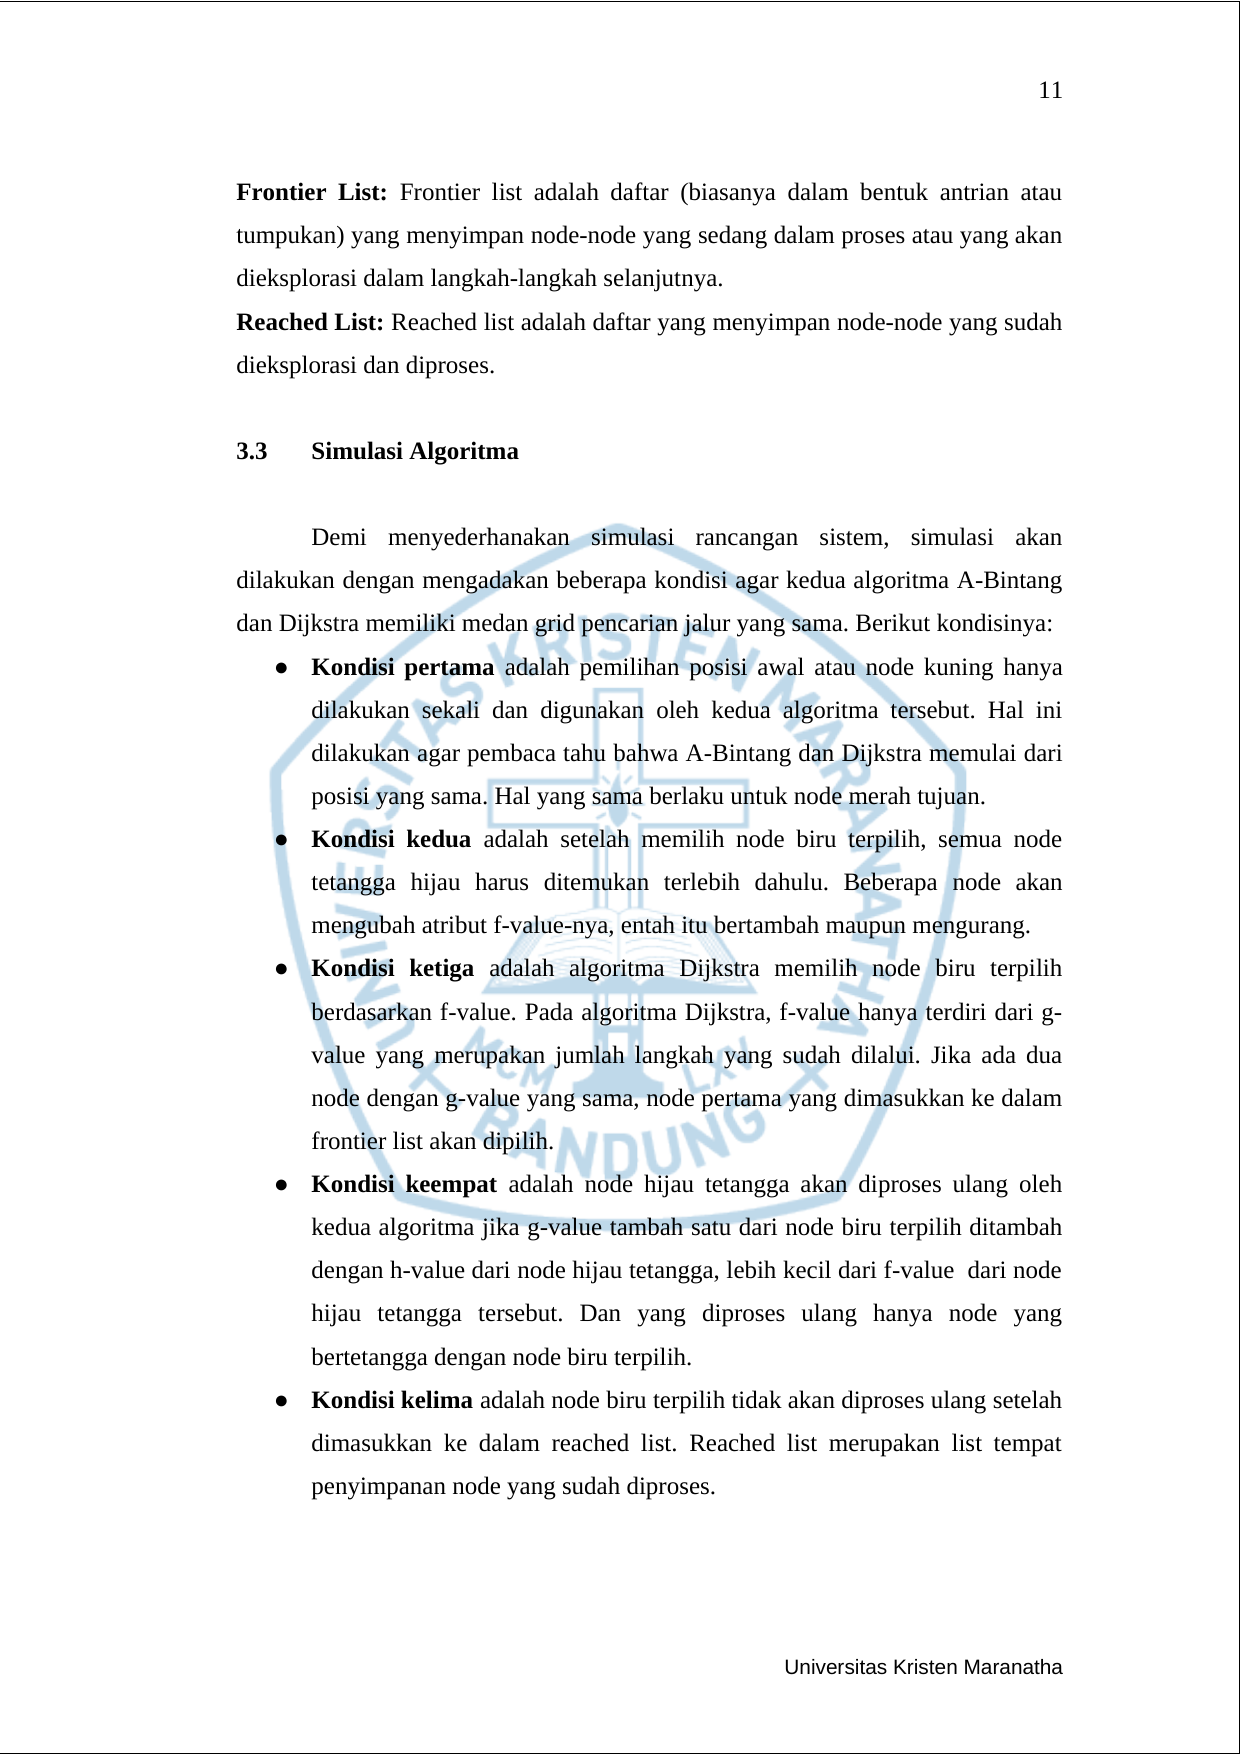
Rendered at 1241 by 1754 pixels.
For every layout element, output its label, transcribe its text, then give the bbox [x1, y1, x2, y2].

subtitle Simulasi Algoritma [236, 436, 1063, 465]
list Kondisi keempat adalah node hijau tetangga akan diproses ulang oleh kedua algoritma jika g-value tambah satu dari node biru terpilih ditambah dengan h-value dari node hijau tetangga, lebih kecil dari f-value dari node hijau tetangga tersebut. Dan yang diproses ulang hanya node yang bertetangga dengan node biru terpilih. [274, 1169, 1063, 1370]
picture [0, 2, 1239, 1753]
text Demi menyederhanakan simulasi rancangan sistem, simulasi akan dilakukan dengan mengadakan beberapa kondisi agar kedua algoritma A-Bintang dan Dijkstra memiliki medan grid pencarian jalur yang sama. Berikut kondisinya: [236, 522, 1063, 637]
list Kondisi kedua adalah setelah memilih node biru terpilih, semua node tetangga hijau harus ditemukan terlebih dahulu. Beberapa node akan mengubah atribut f-value-nya, entah itu bertambah maupun mengurang. [274, 824, 1063, 939]
list Kondisi kelima adalah node biru terpilih tidak akan diproses ulang setelah dimasukkan ke dalam reached list. Reached list merupakan list tempat penyimpanan node yang sudah diproses. [274, 1385, 1063, 1500]
list Kondisi pertama adalah pemilihan posisi awal atau node kuning hanya dilakukan sekali dan digunakan oleh kedua algoritma tersebut. Hal ini dilakukan agar pembaca tahu bahwa A-Bintang dan Dijkstra memulai dari posisi yang sama. Hal yang sama berlaku untuk node merah tujuan. [274, 652, 1063, 810]
text Frontier List: Frontier list adalah daftar (biasanya dalam bentuk antrian atau tumpukan) yang menyimpan node-node yang sedang dalam proses atau yang akan dieksplorasi dalam langkah-langkah selanjutnya. [236, 177, 1063, 292]
text Reached List: Reached list adalah daftar yang menyimpan node-node yang sudah dieksplorasi dan diproses. [236, 307, 1063, 378]
list Kondisi ketiga adalah algoritma Dijkstra memilih node biru terpilih berdasarkan f-value. Pada algoritma Dijkstra, f-value hanya terdiri dari g-value yang merupakan jumlah langkah yang sudah dilalui. Jika ada dua node dengan g-value yang sama, node pertama yang dimasukkan ke dalam frontier list akan dipilih. [274, 953, 1063, 1155]
